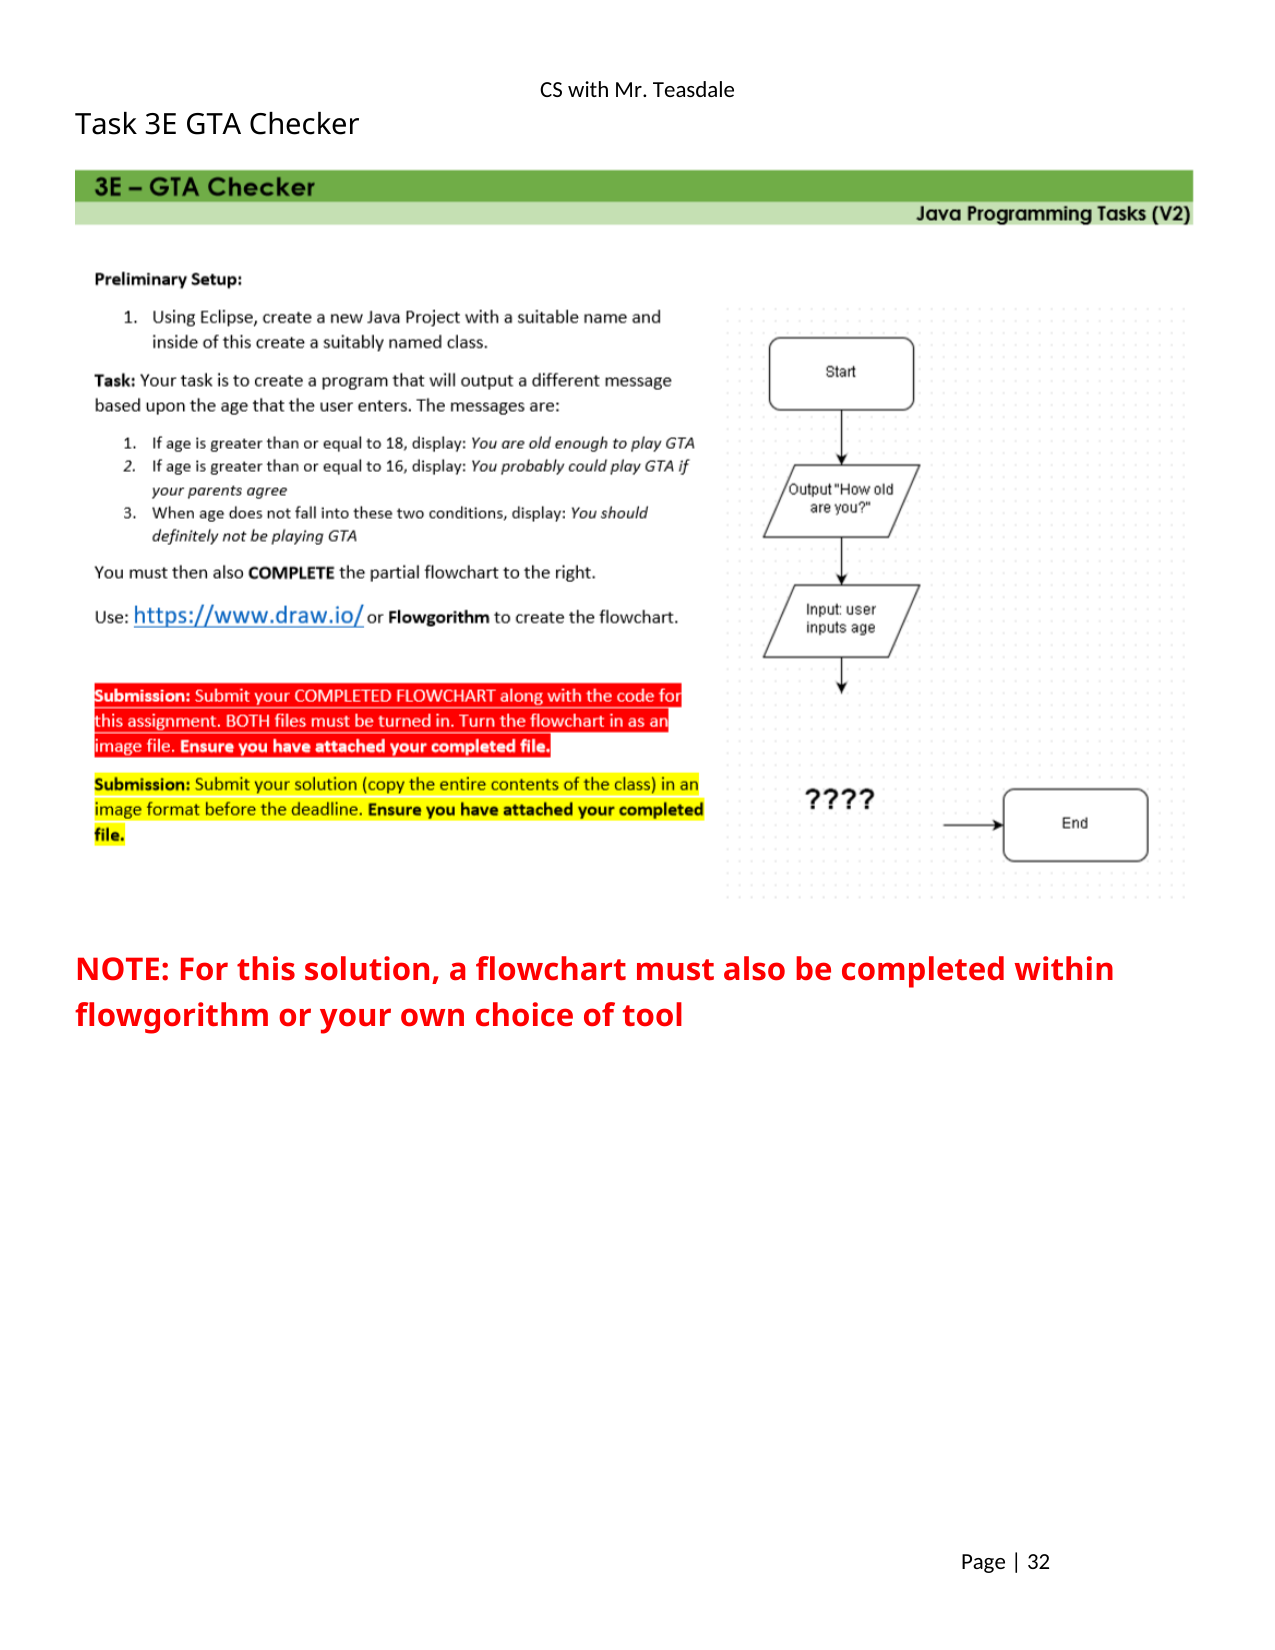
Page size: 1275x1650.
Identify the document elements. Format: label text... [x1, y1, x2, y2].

picture [75, 162, 1200, 928]
text NOTE: For this solution, a flowchart must also be completed within flowgorithm or your own choice of tool [75, 947, 1200, 1035]
subtitle Task 3E GTA Checker [75, 103, 1200, 143]
